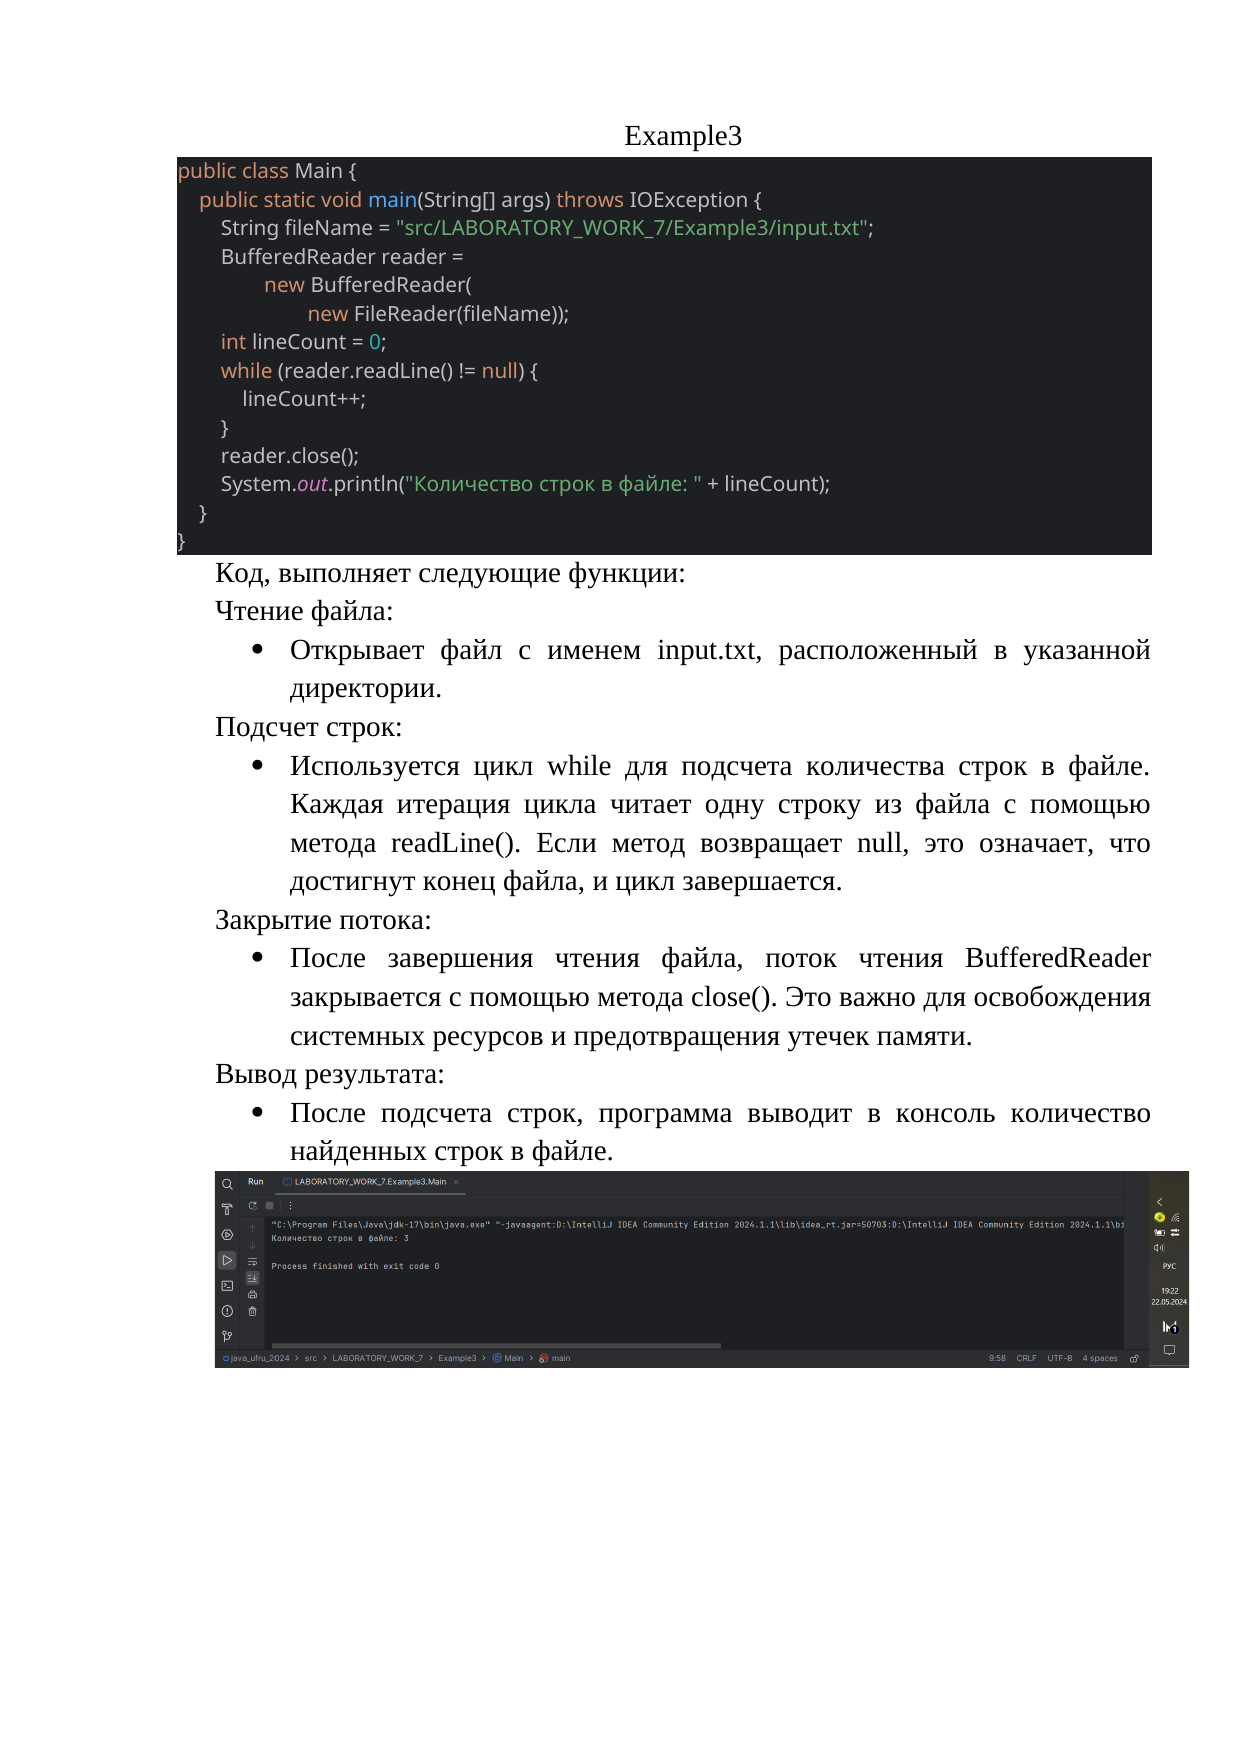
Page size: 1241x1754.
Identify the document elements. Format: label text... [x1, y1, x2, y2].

list Используется цикл while для подсчета количества строк в файле. Каждая итерация цикла читает одну строку из файла с помощью метода readLine(). Если метод возвращает null, это означает, что достигнут конец файла, и цикл завершается. [252, 748, 1152, 897]
text Закрытие потока: [215, 902, 1152, 935]
picture [214, 1171, 1190, 1368]
text Вывод результата: [215, 1056, 1152, 1090]
text Example3 [215, 118, 1152, 152]
text Код, выполняет следующие функции: [215, 555, 1152, 588]
list Открывает файл с именем input.txt, расположенный в указанной директории. [252, 632, 1152, 704]
text public class Main { public static void main(String[] args) throws IOException { String fileName = "src/LABORATORY_WORK_7/Example3/input.txt"; BufferedReader reader = new BufferedReader( new FileReader(fileName)); int lineCount = 0; while (reader.readLine() != null) { lineCount++; } reader.close(); System.out.println("Количество строк в файле: " + lineCount); } } [177, 157, 1152, 555]
list После подсчета строк, программа выводит в консоль количество найденных строк в файле. [252, 1095, 1152, 1167]
list После завершения чтения файла, поток чтения BufferedReader закрывается с помощью метода close(). Это важно для освобождения системных ресурсов и предотвращения утечек памяти. [252, 940, 1152, 1051]
text Подсчет строк: [215, 709, 1152, 743]
text Чтение файла: [215, 593, 1152, 627]
